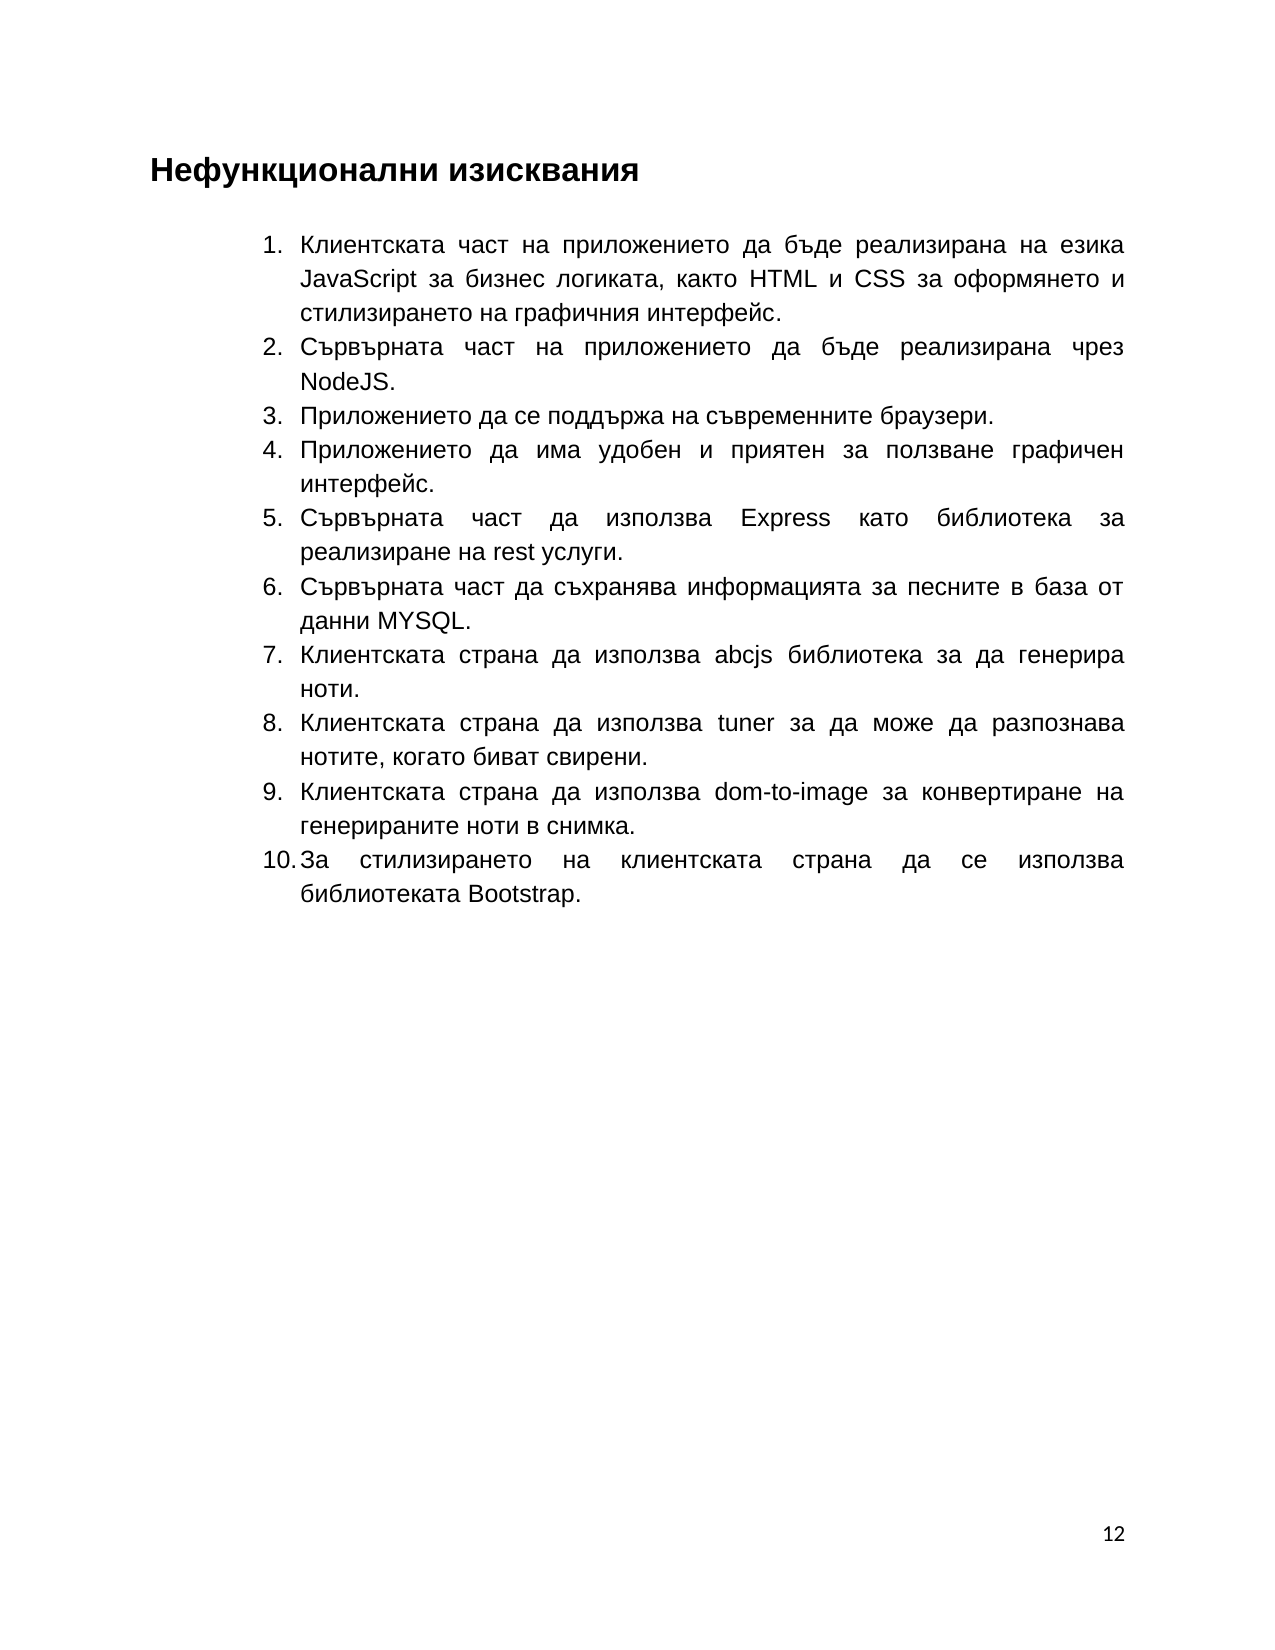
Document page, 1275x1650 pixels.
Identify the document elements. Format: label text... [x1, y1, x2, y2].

list Приложението да се поддържа на съвременните браузери. [262, 401, 1125, 429]
list Клиентската страна да използва abcjs библиотека за да генерира ноти. [262, 640, 1125, 703]
list Сървърната част да съхранява информацията за песните в база от данни MYSQL. [262, 572, 1125, 634]
list Клиентската страна да използва dom-to-image за конвертиране на генерираните ноти в снимка. [262, 777, 1125, 839]
text Нефункционални изисквания [150, 150, 1125, 188]
list За стилизирането на клиентската страна да се използва библиотеката Bootstrap. [262, 845, 1125, 908]
list Сървърната част на приложението да бъде реализирана чрез NodeJS. [262, 332, 1125, 395]
list Сървърната част да използва Express като библиотека за реализиране на rest услуги. [262, 503, 1125, 566]
list Клиентската част на приложението да бъде реализирана на езика JavaScript за бизнес логиката, както HTML и CSS за оформянето и стилизирането на графичния интерфейс. [262, 230, 1125, 327]
list Приложението да има удобен и приятен за ползване графичен интерфейс. [262, 435, 1125, 498]
list Клиентската страна да използва tuner за да може да разпознава нотите, когато биват свирени. [262, 708, 1125, 771]
